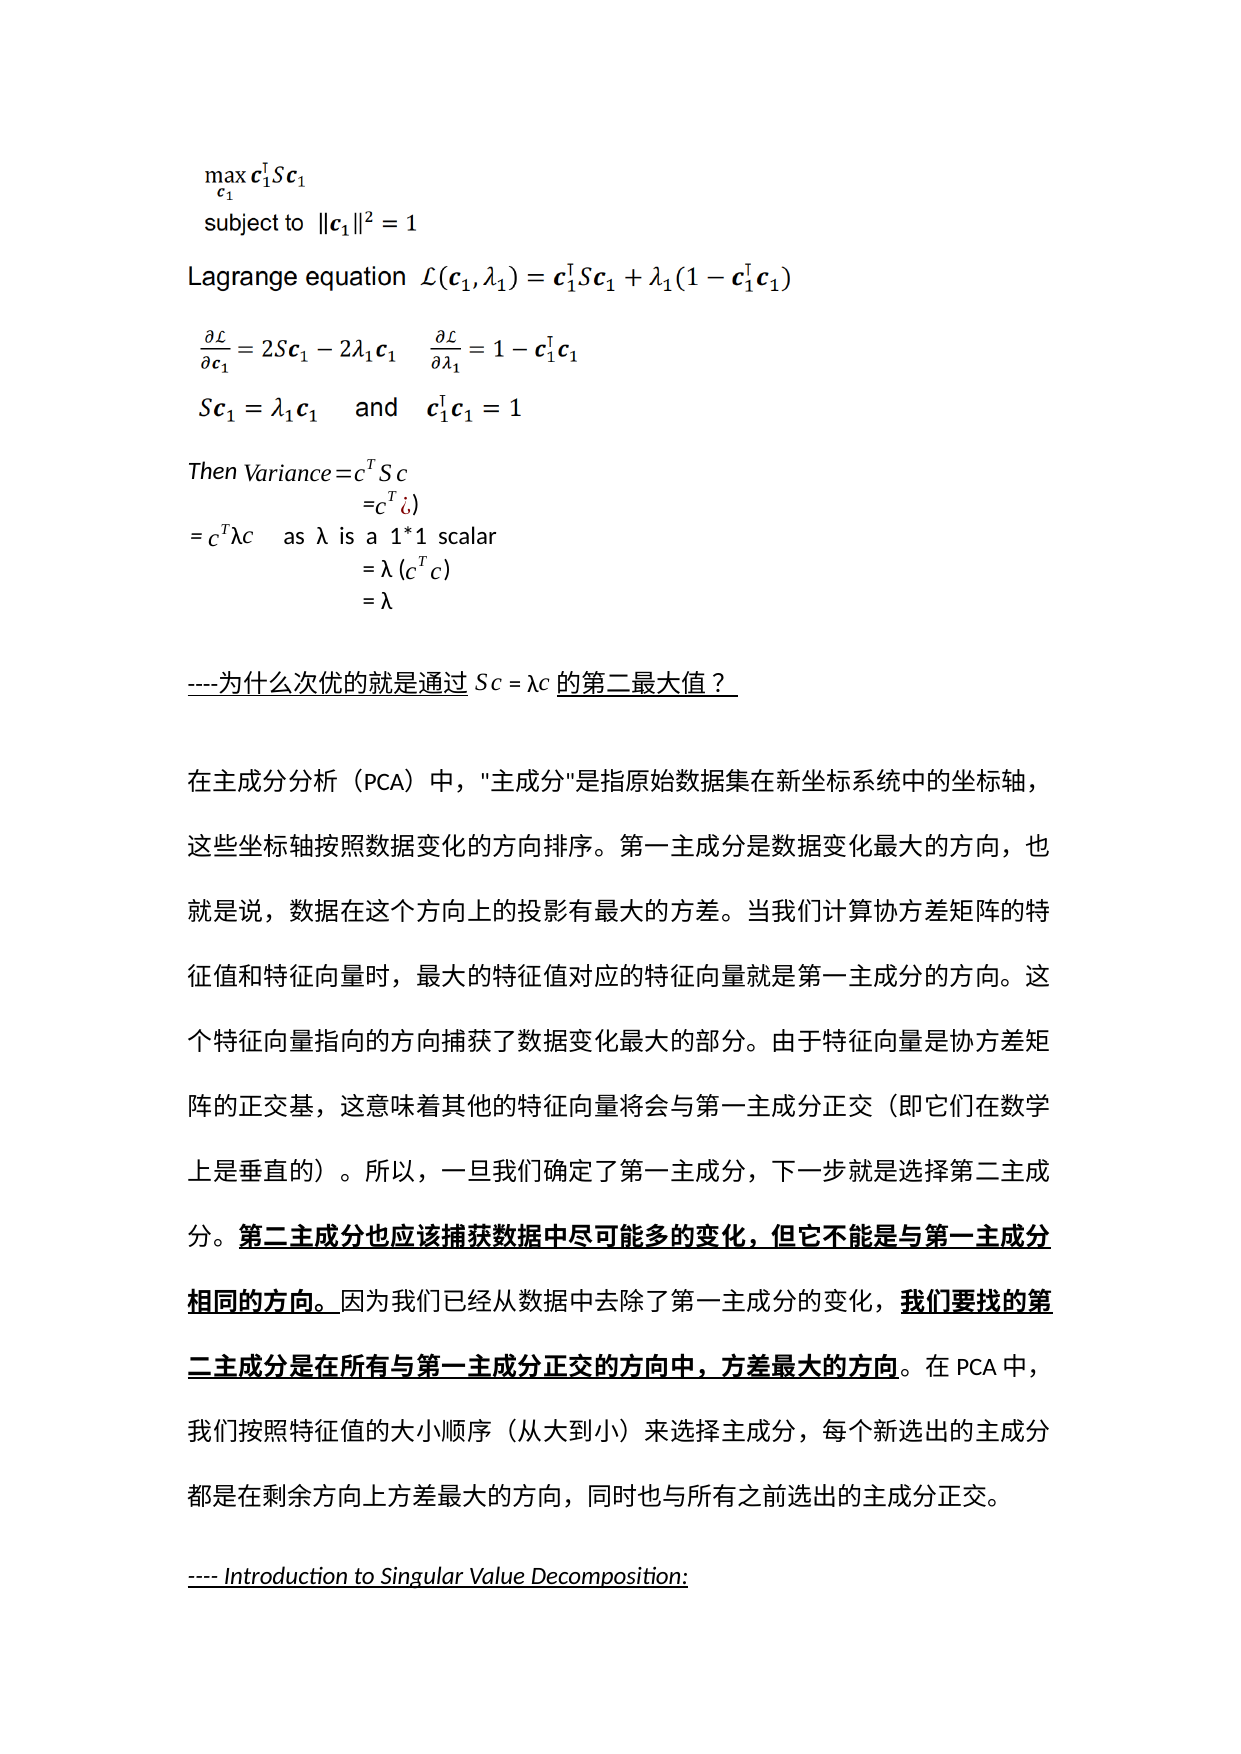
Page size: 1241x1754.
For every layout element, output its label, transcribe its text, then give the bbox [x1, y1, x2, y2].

list = λ as λ is a 1*1 scalar [187, 519, 1053, 552]
picture [187, 259, 794, 299]
list = λ () [187, 552, 1053, 584]
list Then [187, 454, 1053, 487]
list = λ [187, 584, 1053, 617]
picture [187, 324, 595, 386]
list ----为什么次优的就是通过 = λ 的第二最大值 ？ [187, 649, 1053, 714]
picture [187, 162, 456, 250]
list ---- Introduction to Singular Value Decomposition: [187, 1559, 1053, 1592]
list =) [187, 487, 1053, 519]
list 在主成分分析（PCA）中，"主成分"是指原始数据集在新坐标系统中的坐标轴，这些坐标轴按照数据变化的方向排序。第一主成分是数据变化最大的方向，也就是说，数据在这个方向上的投影有最大的方差。当我们计算协方差矩阵的特征值和特征向量时，最大的特征值对应的特征向量就是第一主成分的方向。这个特征向量指向的方向捕获了数据变化最大的部分。由于特征向量是协方差矩阵的正交基，这意味着其他的特征向量将会与第一主成分正交（即它们在数学上是垂直的）。所以，一旦我们确定了第一主成分，下一步就是选择第二主成分。第二主成分也应该捕获数据中尽可能多的变化，但它不能是与第一主成分相同的方向。因为我们已经从数据中去除了第一主成分的变化，我们要找的第二主成分是在所有与第一主成分正交的方向中，方差最大的方向。在PCA中，我们按照特征值的大小顺序（从大到小）来选择主成分，每个新选出的主成分都是在剩余方向上方差最大的方向，同时也与所有之前选出的主成分正交。 [187, 747, 1053, 1527]
picture [187, 389, 535, 428]
